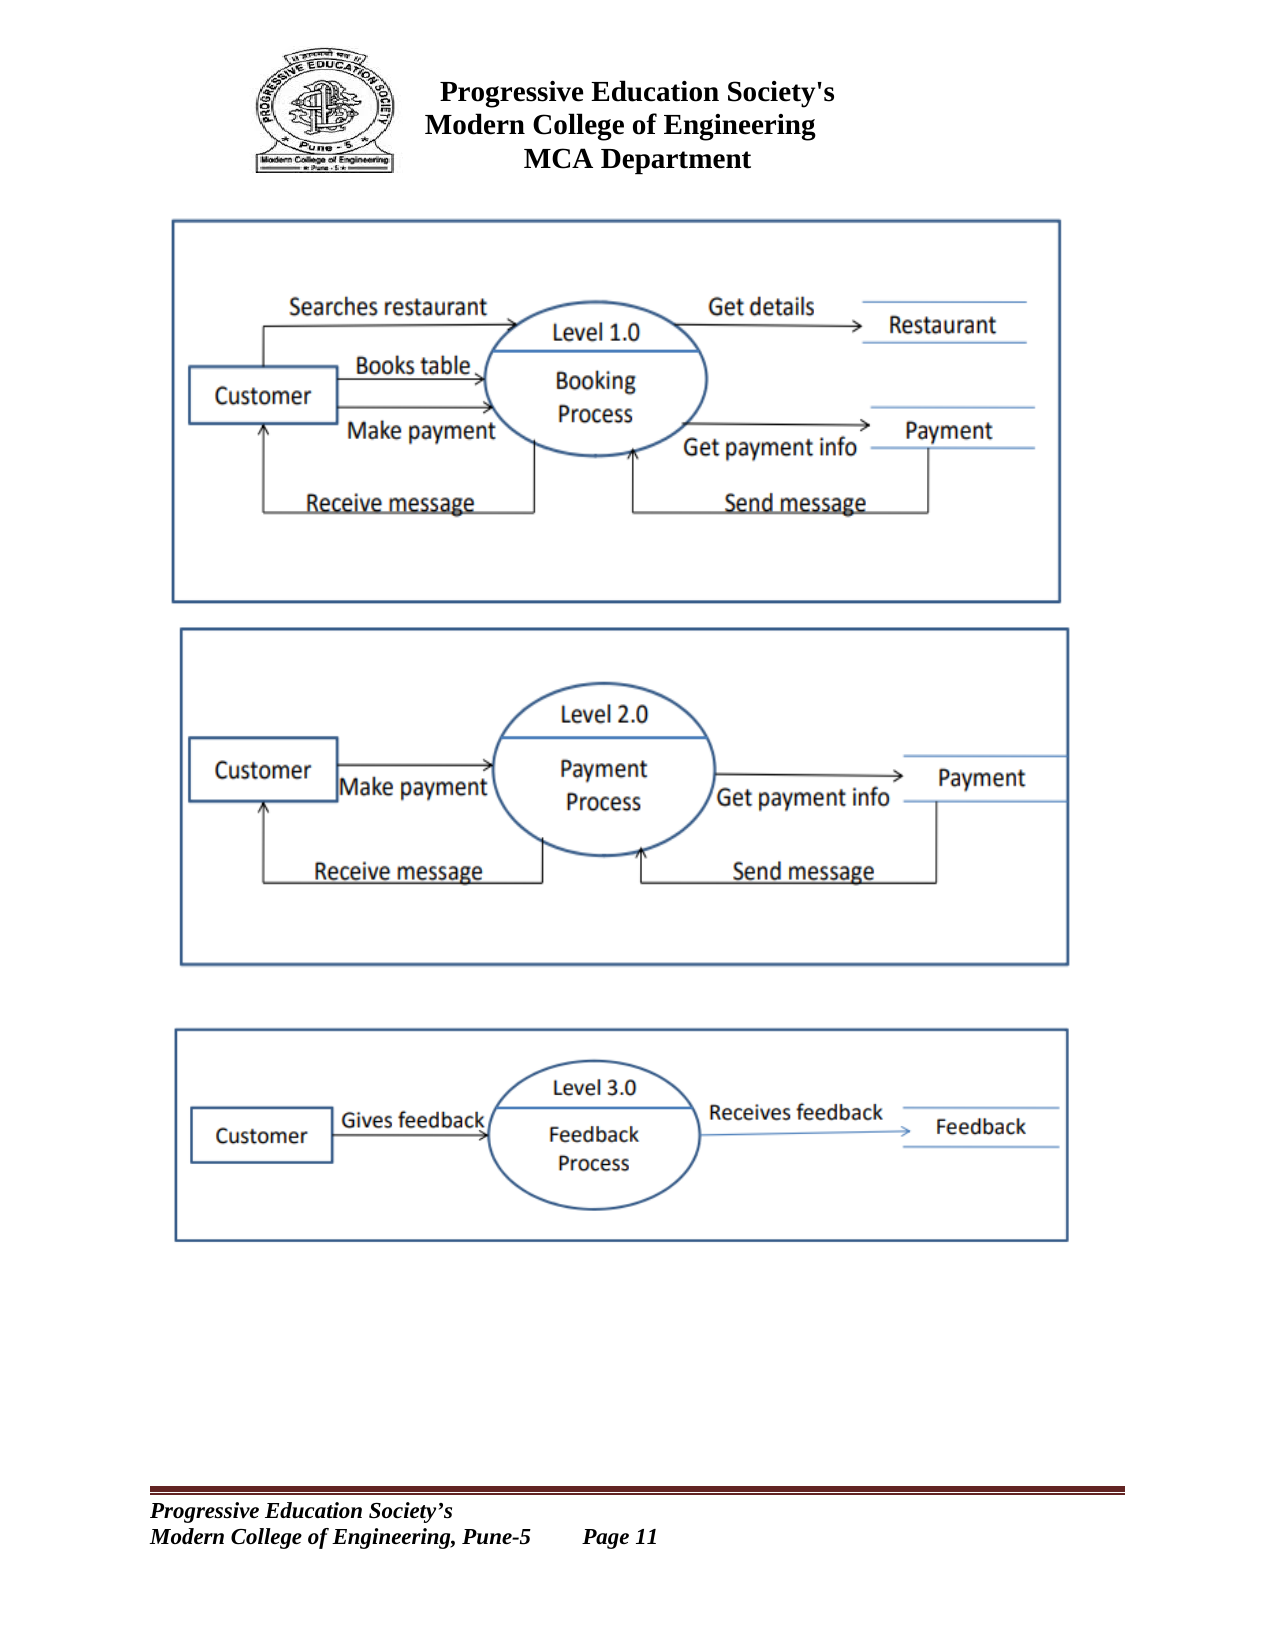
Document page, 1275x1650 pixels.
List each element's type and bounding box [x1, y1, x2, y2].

picture [150, 1004, 1091, 1272]
picture [228, 31, 430, 201]
picture [150, 202, 1089, 984]
